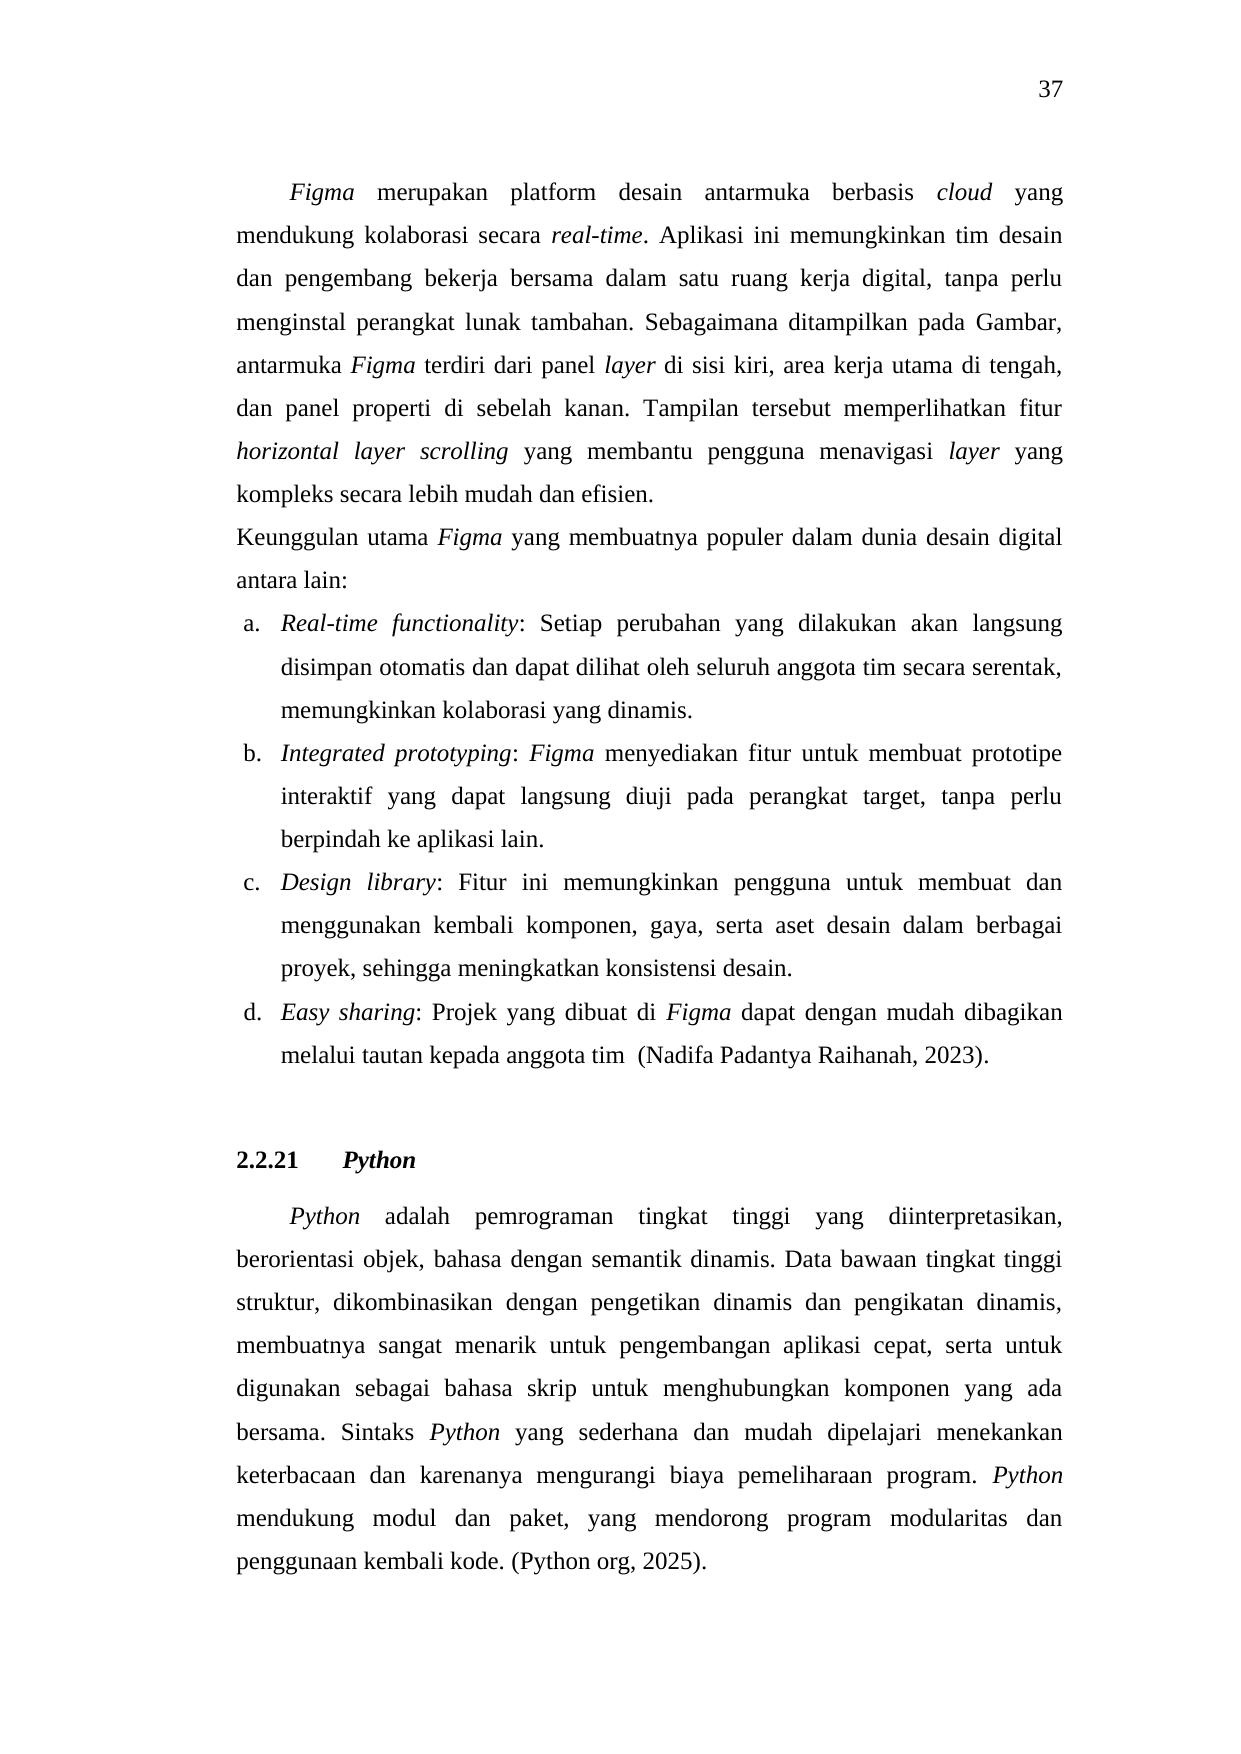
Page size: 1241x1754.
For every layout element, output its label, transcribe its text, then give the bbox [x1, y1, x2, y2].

list Real-time functionality: Setiap perubahan yang dilakukan akan langsung disimpan otomatis dan dapat dilihat oleh seluruh anggota tim secara serentak, memungkinkan kolaborasi yang dinamis. [243, 608, 1063, 723]
list Integrated prototyping: Figma menyediakan fitur untuk membuat prototipe interaktif yang dapat langsung diuji pada perangkat target, tanpa perlu berpindah ke aplikasi lain. [243, 738, 1063, 853]
list Design library: Fitur ini memungkinkan pengguna untuk membuat dan menggunakan kembali komponen, gaya, serta aset desain dalam berbagai proyek, sehingga meningkatkan konsistensi desain. [243, 867, 1063, 982]
text Keunggulan utama Figma yang membuatnya populer dalam dunia desain digital antara lain: [236, 522, 1063, 594]
text Figma merupakan platform desain antarmuka berbasis cloud yang mendukung kolaborasi secara real-time. Aplikasi ini memungkinkan tim desain dan pengembang bekerja bersama dalam satu ruang kerja digital, tanpa perlu menginstal perangkat lunak tambahan. Sebagaimana ditampilkan pada Gambar, antarmuka Figma terdiri dari panel layer di sisi kiri, area kerja utama di tengah, dan panel properti di sebelah kanan. Tampilan tersebut memperlihatkan fitur horizontal layer scrolling yang membantu pengguna menavigasi layer yang kompleks secara lebih mudah dan efisien. [236, 177, 1063, 508]
subtitle Python [236, 1145, 1063, 1174]
text Python adalah pemrograman tingkat tinggi yang diinterpretasikan, berorientasi objek, bahasa dengan semantik dinamis. Data bawaan tingkat tinggi struktur, dikombinasikan dengan pengetikan dinamis dan pengikatan dinamis, membuatnya sangat menarik untuk pengembangan aplikasi cepat, serta untuk digunakan sebagai bahasa skrip untuk menghubungkan komponen yang ada bersama. Sintaks Python yang sederhana dan mudah dipelajari menekankan keterbacaan dan karenanya mengurangi biaya pemeliharaan program. Python mendukung modul dan paket, yang mendorong program modularitas dan penggunaan kembali kode. . [236, 1201, 1063, 1575]
list Easy sharing: Projek yang dibuat di Figma dapat dengan mudah dibagikan melalui tautan kepada anggota tim . [243, 997, 1063, 1068]
